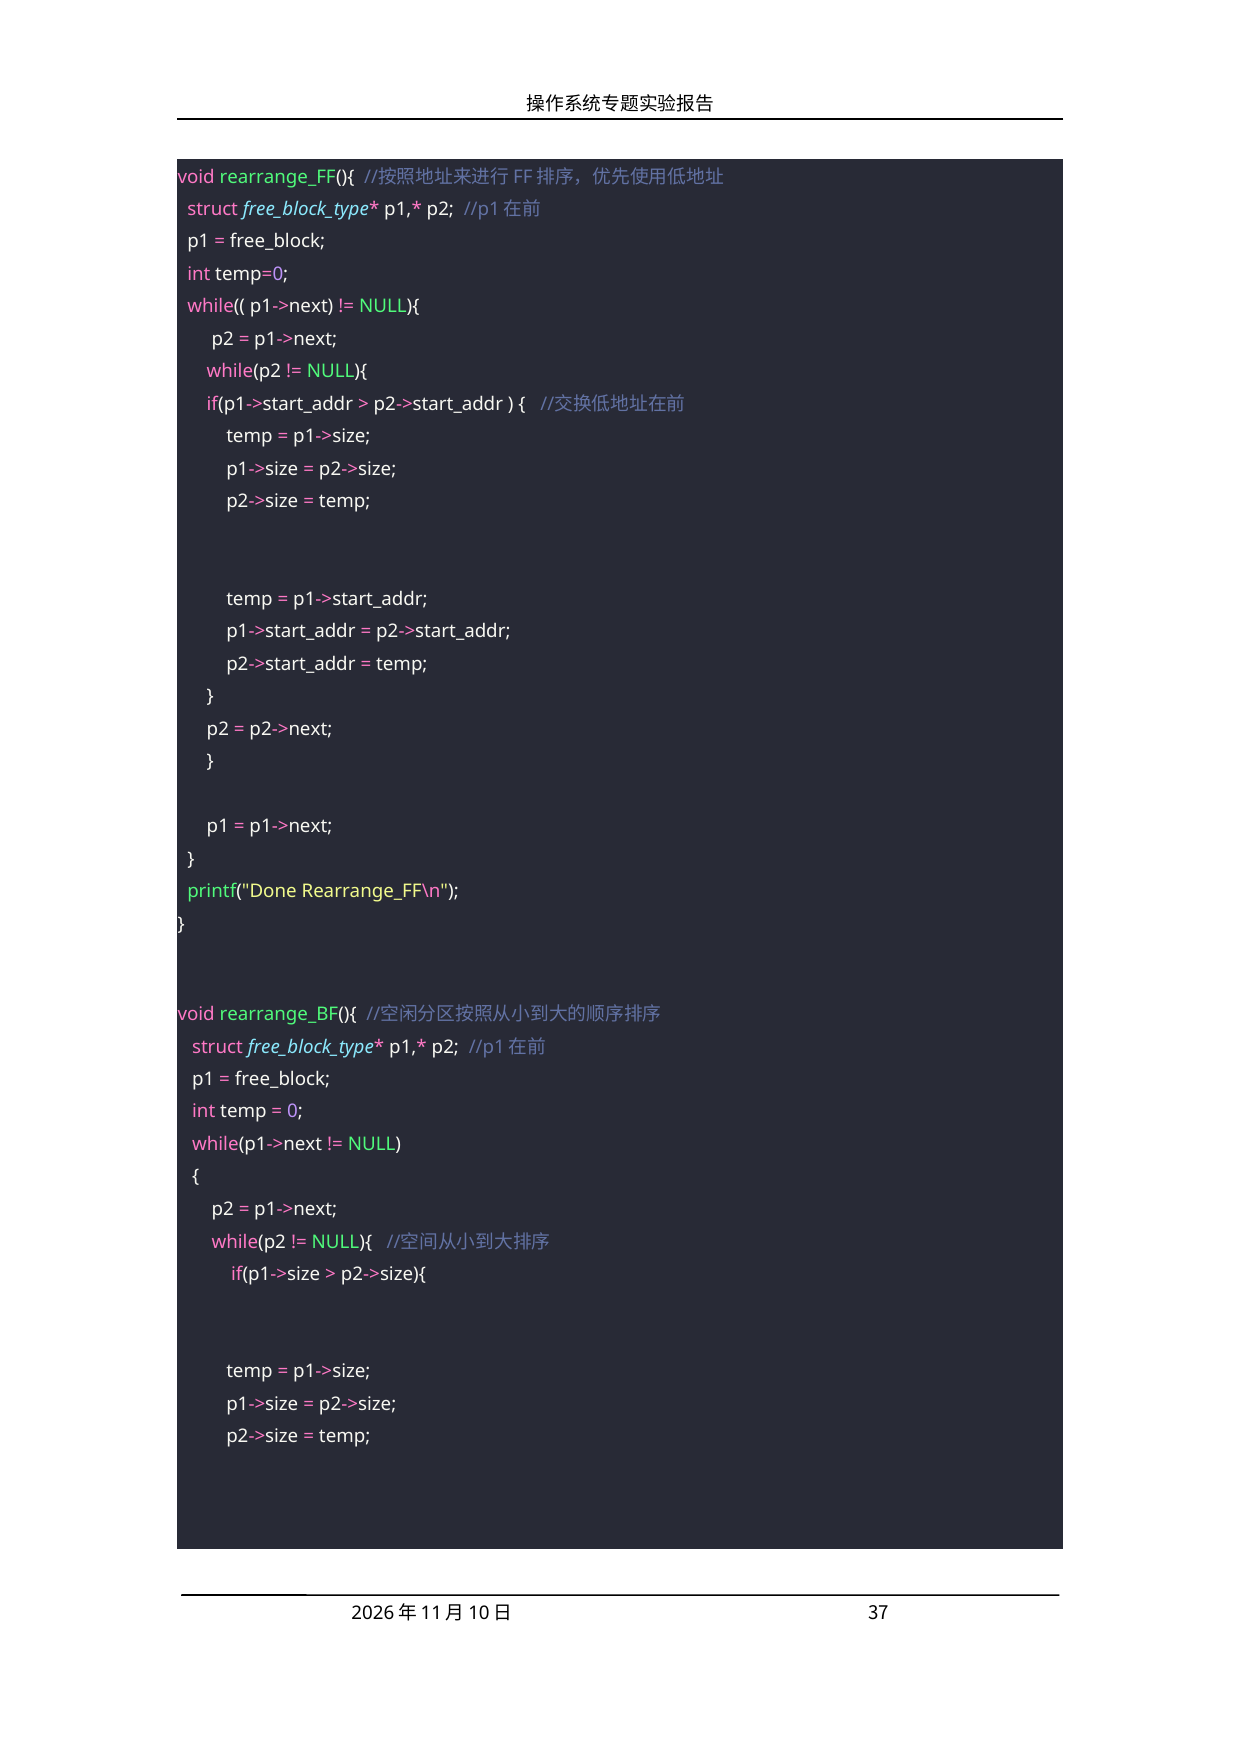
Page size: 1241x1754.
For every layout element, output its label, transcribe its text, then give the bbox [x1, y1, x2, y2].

text void rearrange_FF(){ //按照地址来进行FF排序，优先使用低地址 [177, 159, 1063, 191]
text p1->size = p2->size; [177, 1386, 1063, 1419]
text } [177, 841, 1063, 874]
text } [177, 744, 1063, 776]
text if(p1->start_addr > p2->start_addr ) { //交换低地址在前 [177, 386, 1063, 419]
text p1 = free_block; [177, 1061, 1063, 1094]
text p1->start_addr = p2->start_addr; [177, 614, 1063, 646]
text p2 = p1->next; [177, 321, 1063, 354]
text void rearrange_BF(){ //空闲分区按照从小到大的顺序排序 [177, 996, 1063, 1029]
text int temp=0; [177, 256, 1063, 289]
text p2 = p1->next; [177, 1191, 1063, 1224]
text struct free_block_type* p1,* p2; //p1在前 [177, 191, 1063, 224]
text while(p1->next != NULL) [177, 1126, 1063, 1159]
text p2->size = temp; [177, 1419, 1063, 1451]
text { [177, 1159, 1063, 1191]
text printf("Done Rearrange_FF\n"); [177, 874, 1063, 906]
text } [177, 679, 1063, 711]
text p1->size = p2->size; [177, 451, 1063, 484]
text temp = p1->size; [177, 419, 1063, 451]
text while(p2 != NULL){ //空间从小到大排序 [177, 1224, 1063, 1256]
text p1 = free_block; [177, 224, 1063, 256]
text int temp = 0; [177, 1094, 1063, 1126]
text p2->start_addr = temp; [177, 646, 1063, 679]
text while(p2 != NULL){ [177, 354, 1063, 386]
text } [177, 906, 1063, 939]
text temp = p1->size; [177, 1354, 1063, 1386]
text struct free_block_type* p1,* p2; //p1在前 [177, 1029, 1063, 1061]
text while(( p1->next) != NULL){ [177, 289, 1063, 321]
text p2 = p2->next; [177, 711, 1063, 744]
text if(p1->size > p2->size){ [177, 1256, 1063, 1289]
text p2->size = temp; [177, 484, 1063, 516]
text temp = p1->start_addr; [177, 581, 1063, 614]
text p1 = p1->next; [177, 809, 1063, 841]
